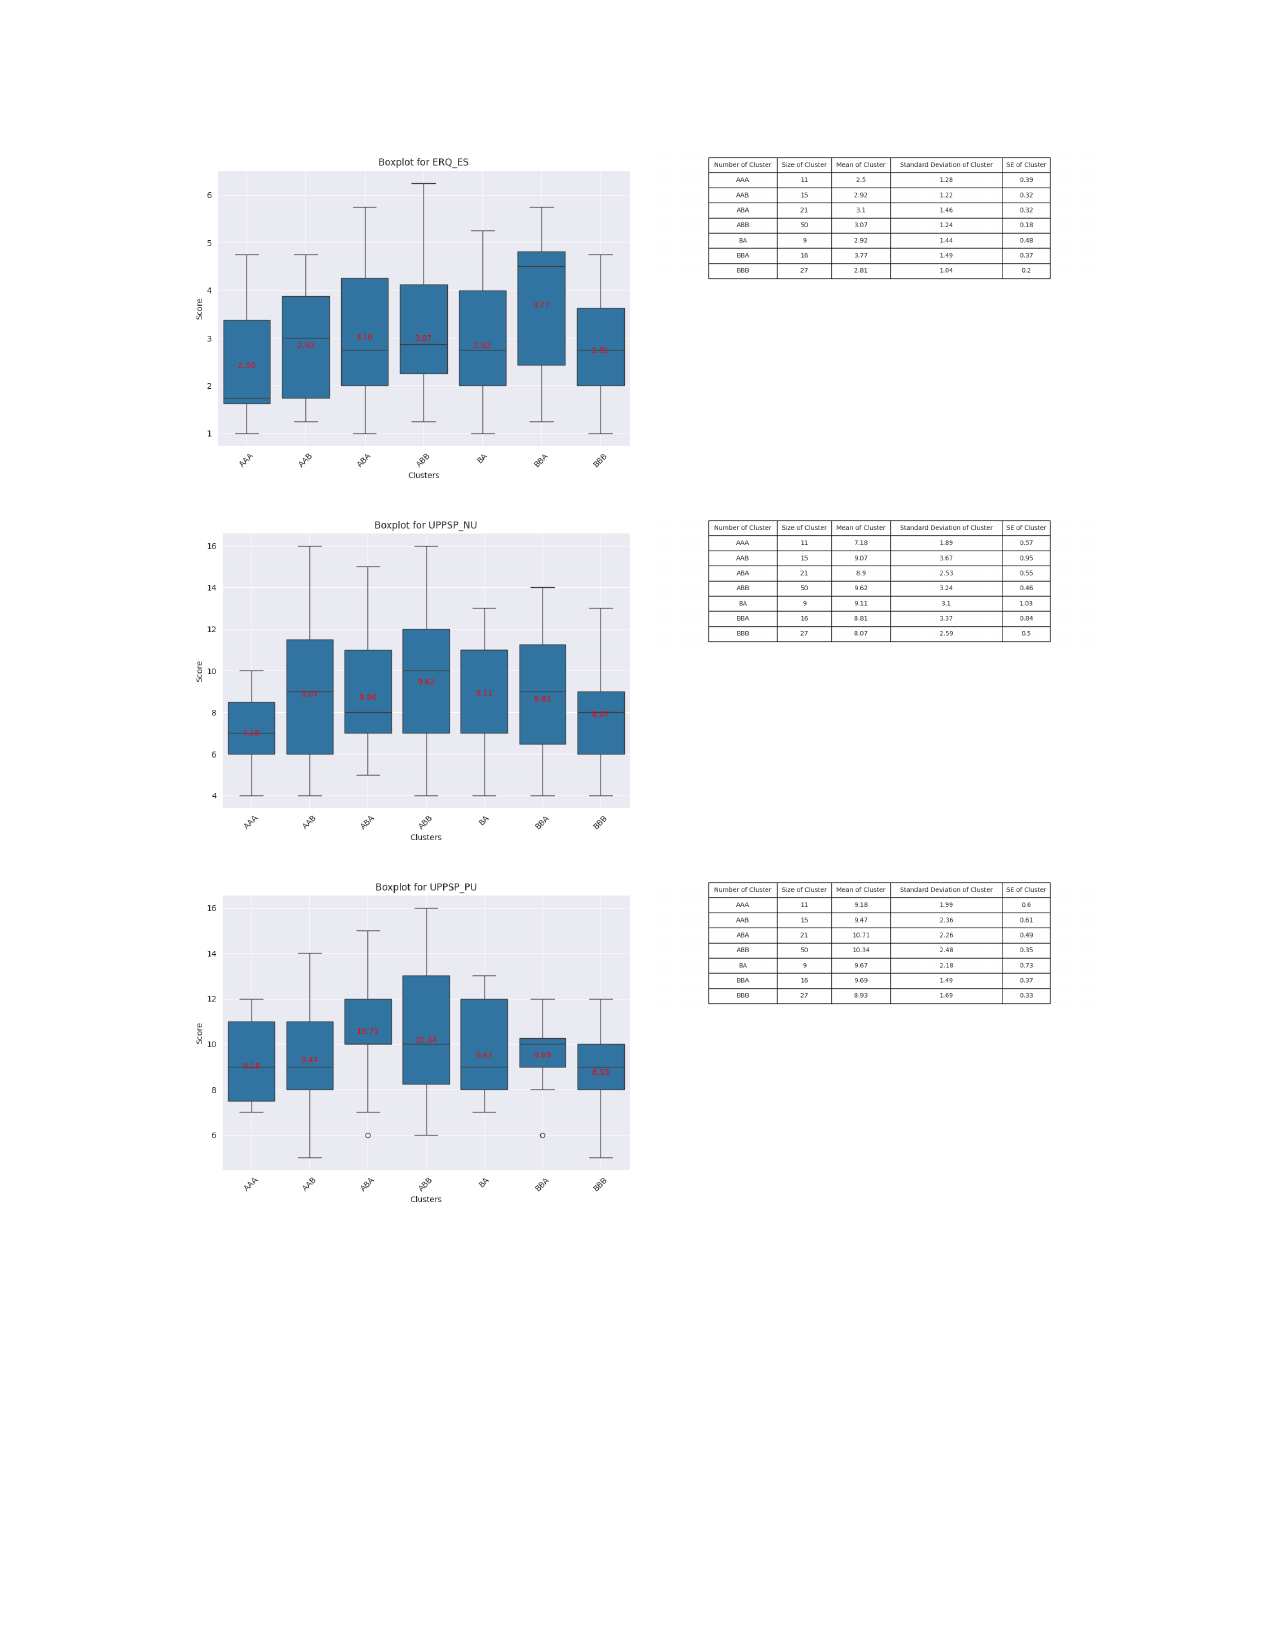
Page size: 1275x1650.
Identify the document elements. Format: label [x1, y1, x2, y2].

table_cell [638, 874, 1099, 1237]
picture [187, 512, 638, 850]
table_cell [176, 150, 637, 512]
table_cell [638, 150, 1099, 512]
picture [187, 150, 638, 488]
table_cell [638, 512, 1099, 874]
picture [187, 874, 638, 1212]
table_cell [176, 874, 637, 1237]
picture [648, 150, 1099, 285]
picture [648, 512, 1099, 648]
picture [648, 874, 1099, 1010]
table_cell [176, 512, 637, 874]
